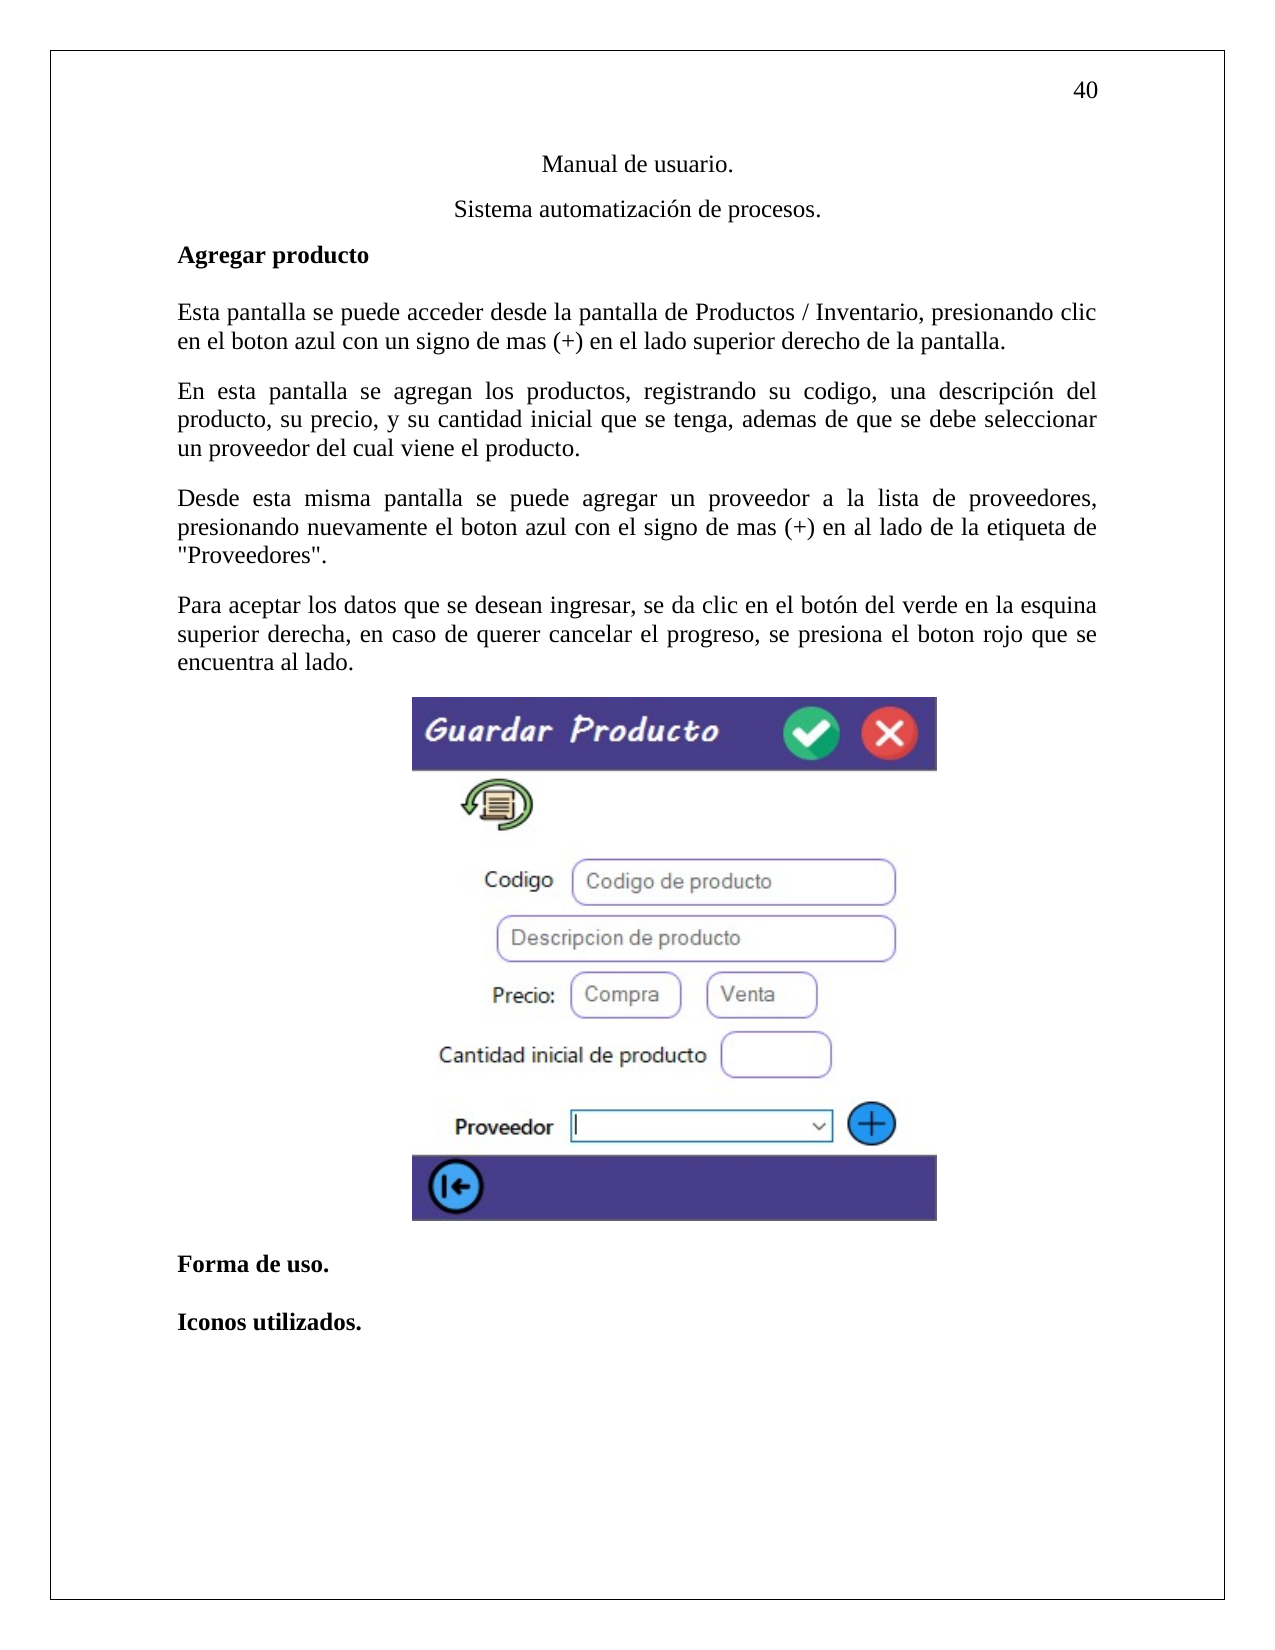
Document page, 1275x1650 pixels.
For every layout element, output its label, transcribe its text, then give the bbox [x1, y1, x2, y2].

text Desde esta misma pantalla se puede agregar un proveedor a la lista de proveedores, presionando nuevamente el boton azul con el signo de mas (+) en al lado de la etiqueta de "Proveedores". [177, 483, 1098, 569]
text Esta pantalla se puede acceder desde la pantalla de Productos / Inventario, presionando clic en el boton azul con un signo de mas (+) en el lado superior derecho de la pantalla. [177, 297, 1098, 355]
picture [412, 697, 937, 1221]
subtitle Forma de uso. [177, 1249, 1098, 1278]
text En esta pantalla se agregan los productos, registrando su codigo, una descripción del producto, su precio, y su cantidad inicial que se tenga, ademas de que se debe seleccionar un proveedor del cual viene el producto. [177, 376, 1098, 462]
subtitle Iconos utilizados. [177, 1307, 1098, 1336]
text Para aceptar los datos que se desean ingresar, se da clic en el botón del verde en la esquina superior derecha, en caso de querer cancelar el progreso, se presiona el boton rojo que se encuentra al lado. [177, 590, 1098, 676]
subtitle Agregar producto [177, 240, 1098, 269]
